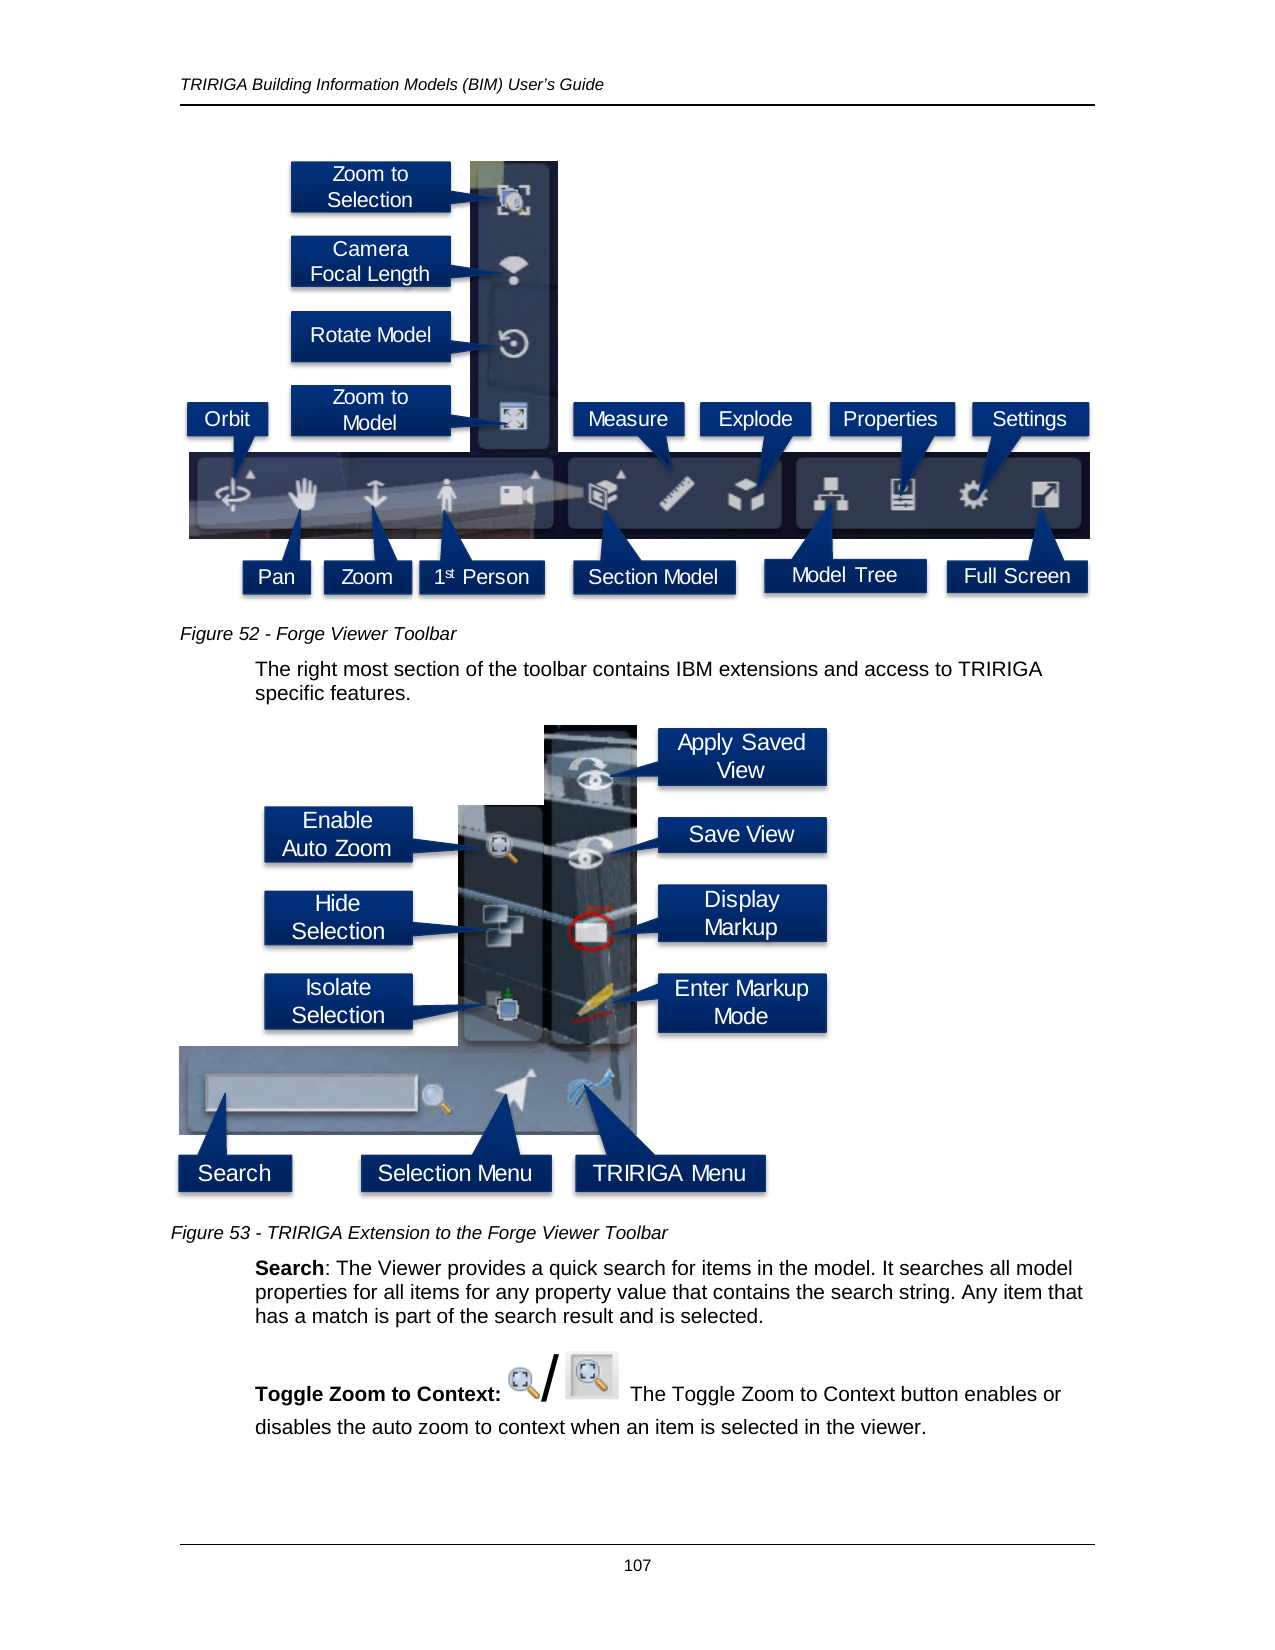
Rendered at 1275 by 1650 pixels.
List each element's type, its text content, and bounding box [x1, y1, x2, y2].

text Search: The Viewer provides a quick search for items in the model. It searches all model properties for all items for any property value that contains the search string. Any item that has a match is part of the search result and is selected. [255, 1256, 1095, 1328]
text Toggle Zoom to Context: / The Toggle Zoom to Context button enables or disables the auto zoom to context when an item is selected in the viewer. [255, 1340, 1095, 1439]
text The right most section of the toolbar contains IBM extensions and access to TRIRIGA specific features. [255, 657, 1095, 705]
text Figure 53 - TRIRIGA Extension to the Forge Viewer Toolbar [171, 1222, 1095, 1243]
text Figure 52 - Forge Viewer Toolbar [180, 623, 1095, 644]
picture [565, 1351, 619, 1401]
picture [507, 1366, 542, 1401]
